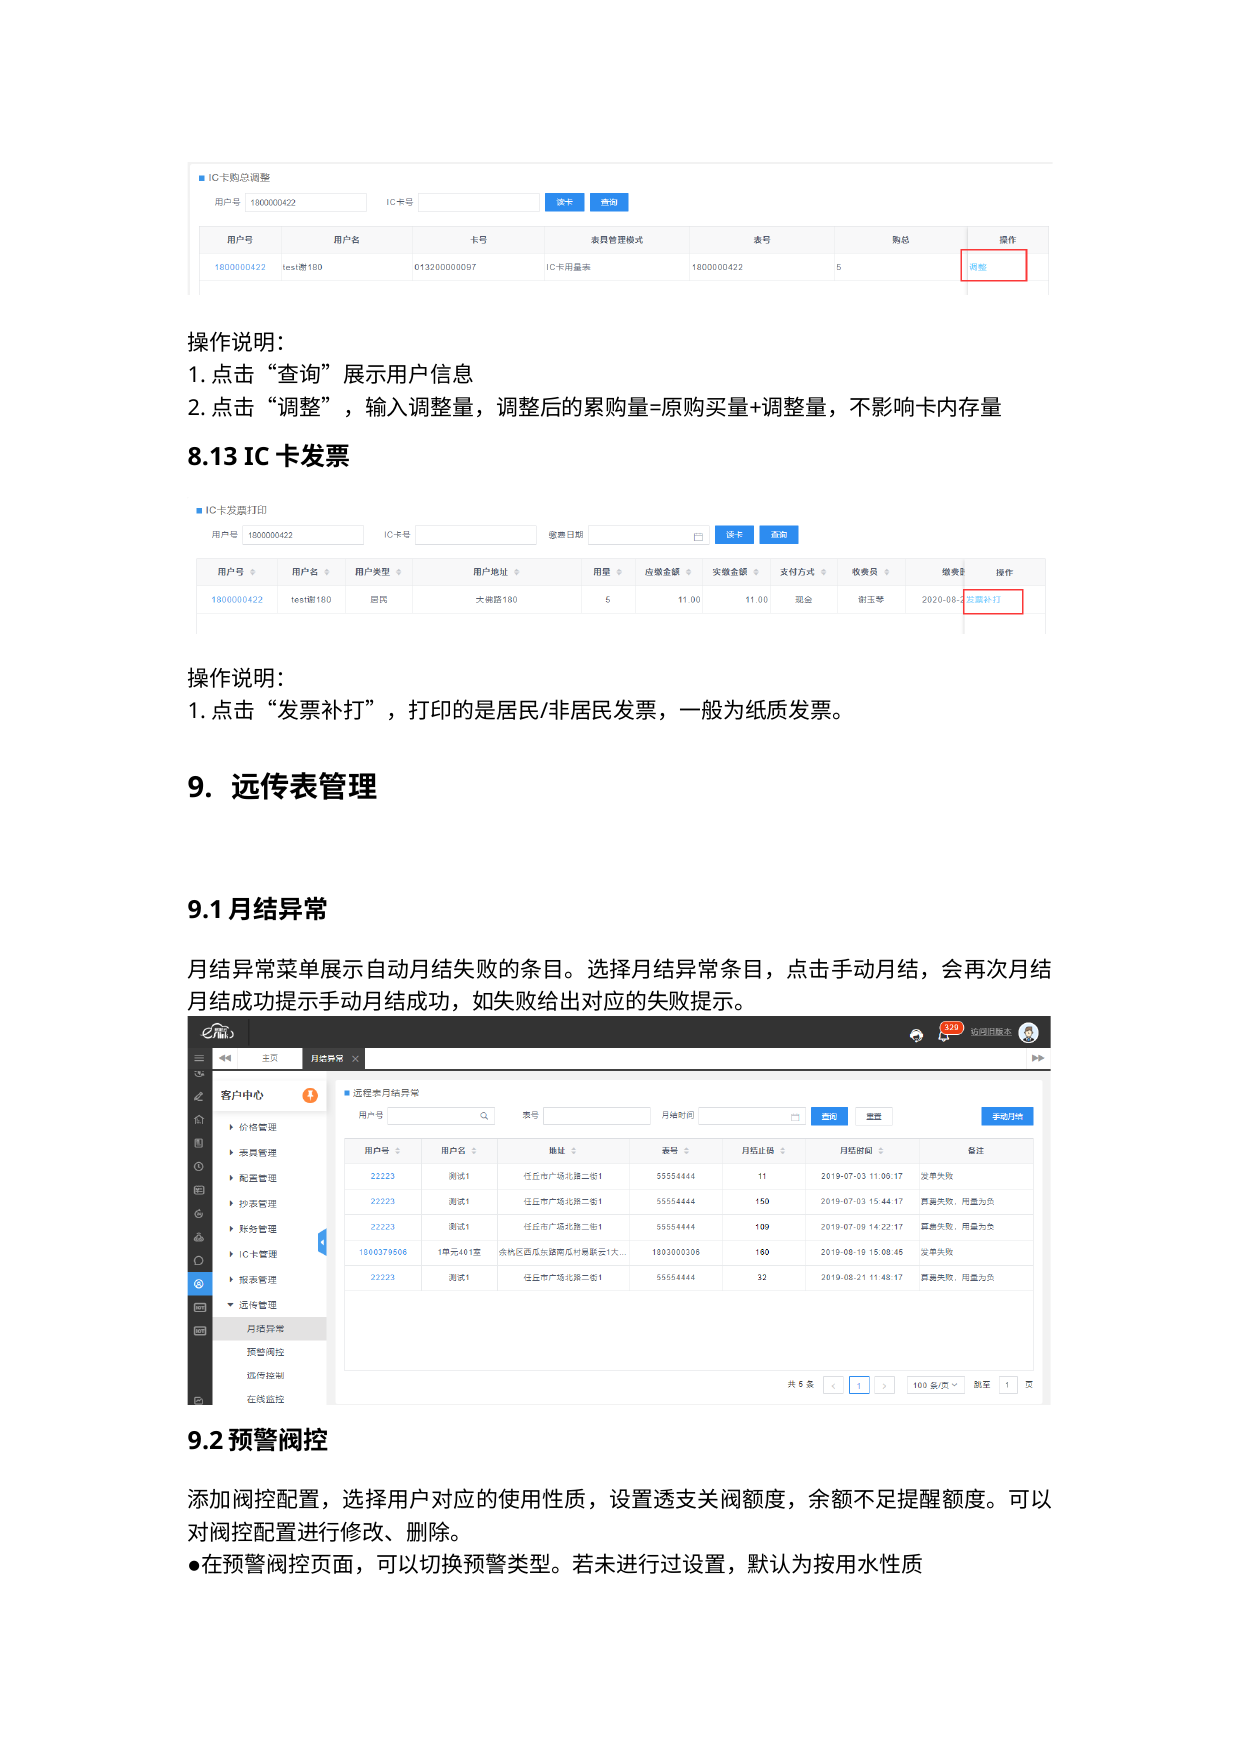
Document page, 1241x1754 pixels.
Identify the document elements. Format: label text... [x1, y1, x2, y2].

text 操作说明： [187, 324, 1053, 357]
list 点击“发票补打”，打印的是居民/非居民发票，一般为纸质发票。 [187, 693, 1053, 725]
picture [187, 162, 1053, 295]
text 1. 点击“查询”展示用户信息 [187, 357, 1053, 389]
text 添加阀控配置，选择用户对应的使用性质，设置透支关阀额度，余额不足提醒额度。可以对阀控配置进行修改、删除。 [187, 1482, 1053, 1547]
text ●在预警阀控页面，可以切换预警类型。若未进行过设置，默认为按用水性质 [187, 1547, 1053, 1579]
text 月结异常菜单展示自动月结失败的条目。选择月结异常条目，点击手动月结，会再次月结，月结成功提示手动月结成功，如失败给出对应的失败提示。 [187, 951, 1053, 1016]
text 操作说明： [187, 660, 1053, 693]
subtitle 远传表管理 [187, 752, 1053, 817]
text 9.1月结异常 [187, 875, 1053, 940]
text 9.2预警阀控 [187, 1406, 1053, 1471]
picture [187, 1016, 1051, 1405]
text 8.13 IC卡发票 [187, 422, 1053, 487]
text 2. 点击“调整”，输入调整量，调整后的累购量=原购买量+调整量，不影响卡内存量 [187, 389, 1053, 422]
picture [187, 497, 1053, 634]
